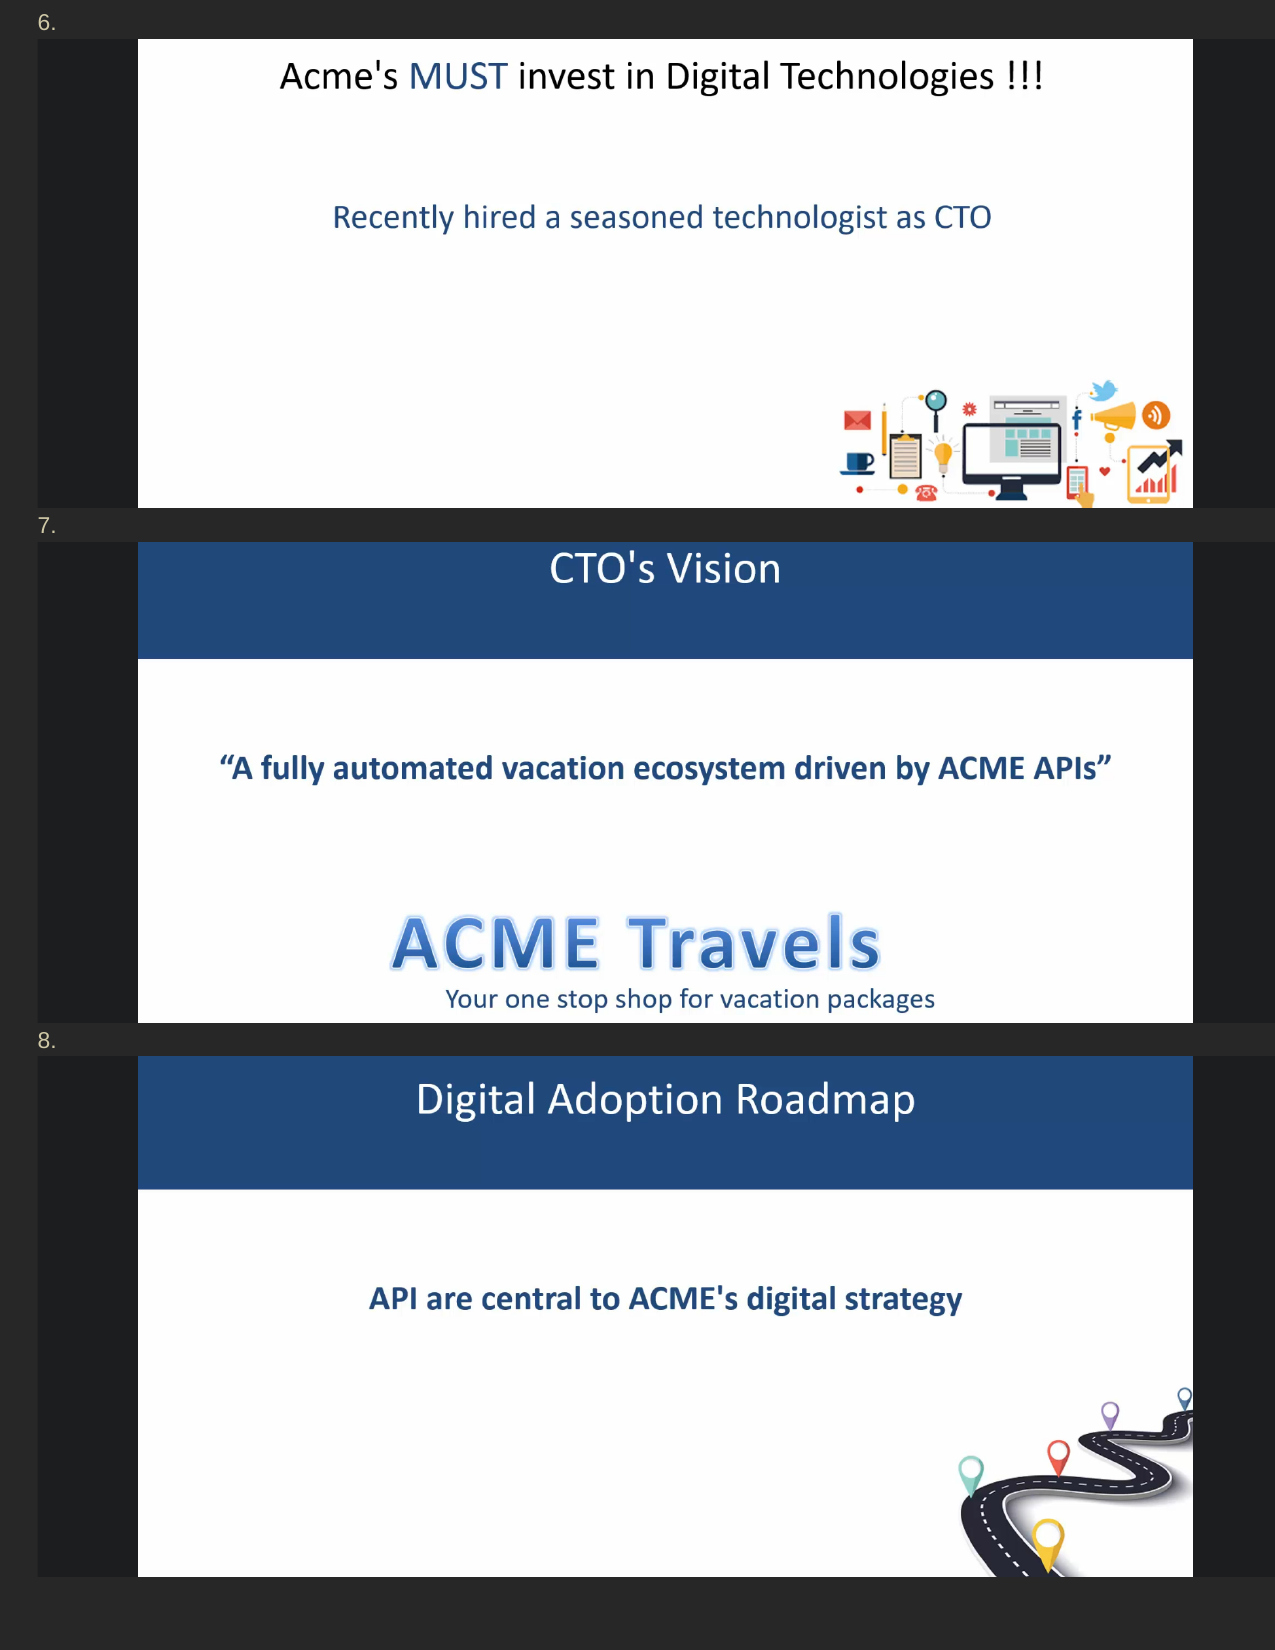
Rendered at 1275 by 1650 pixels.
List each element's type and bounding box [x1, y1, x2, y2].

picture [37, 542, 1275, 1023]
picture [37, 1056, 1275, 1577]
picture [37, 39, 1275, 508]
